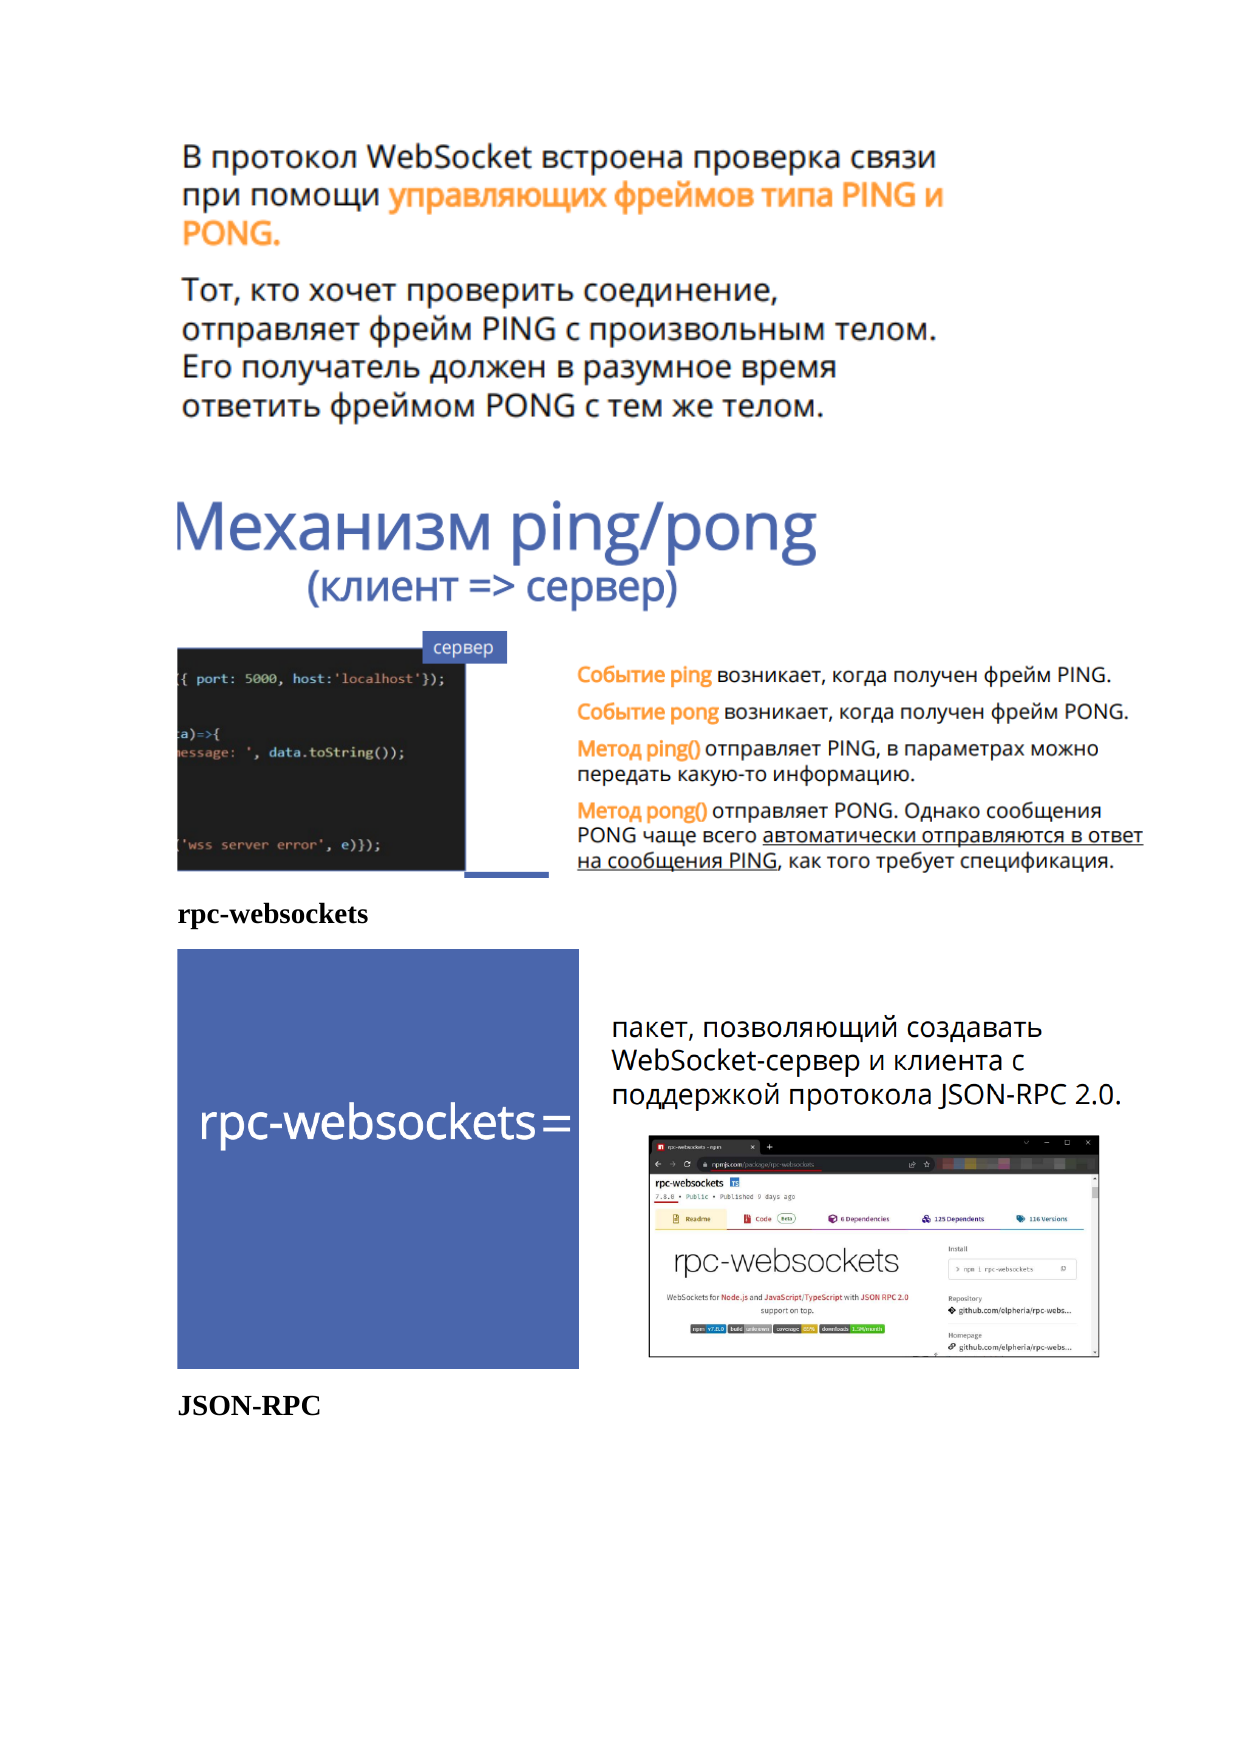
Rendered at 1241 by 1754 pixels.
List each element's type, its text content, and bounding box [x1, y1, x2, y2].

text JSON-RPC [177, 1388, 1152, 1421]
text rpc-websockets [177, 897, 1152, 930]
picture [177, 483, 1152, 878]
picture [177, 118, 981, 481]
picture [177, 949, 1152, 1369]
